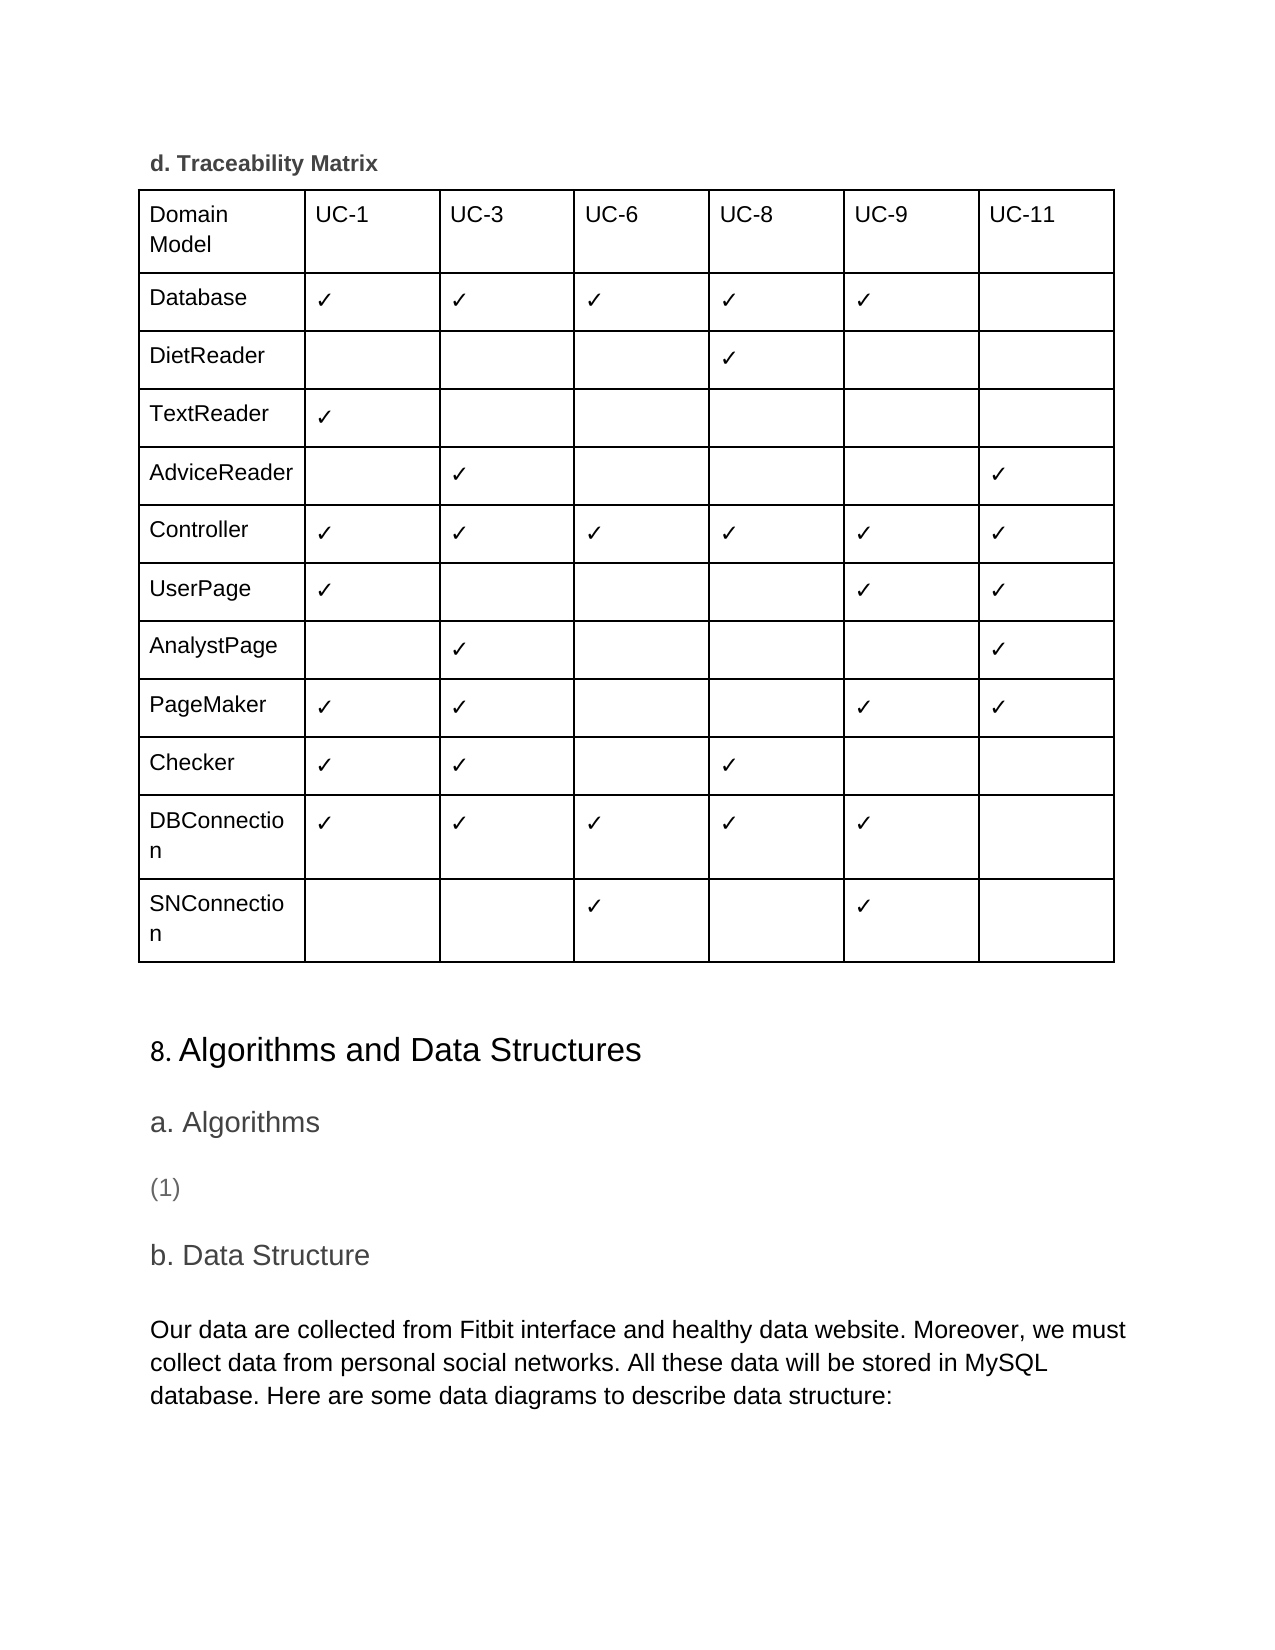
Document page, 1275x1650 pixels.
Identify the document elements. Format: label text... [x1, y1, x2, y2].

table_cell [980, 274, 1113, 330]
table_cell ✓ [441, 796, 573, 877]
table_cell ✓ [575, 880, 708, 961]
table_cell [980, 880, 1113, 961]
table_header UC-3 [441, 191, 573, 272]
table_cell TextReader [140, 390, 304, 446]
table_cell [980, 332, 1113, 388]
table_cell ✓ [441, 622, 573, 678]
table_cell ✓ [306, 390, 439, 446]
table_cell ✓ [980, 622, 1113, 678]
text Our data are collected from Fitbit interface and healthy data website. Moreover, we must collect data from personal social networks. All these data will be stored in MySQL database. Here are some data diagrams to describe data structure: [150, 1315, 1137, 1409]
table_header Domain Model [140, 191, 304, 272]
table_header UC-8 [710, 191, 843, 272]
table_cell Database [140, 274, 304, 330]
table_cell [980, 796, 1113, 877]
table_cell ✓ [306, 274, 439, 330]
table_cell ✓ [306, 506, 439, 562]
table_cell SNConnection [140, 880, 304, 961]
table_cell [710, 622, 843, 678]
table_cell ✓ [441, 680, 573, 736]
table_cell [306, 332, 439, 388]
table_cell [575, 390, 708, 446]
subtitle d. Traceability Matrix [150, 150, 1137, 176]
table_cell [710, 680, 843, 736]
table_cell [441, 332, 573, 388]
table_cell ✓ [845, 880, 978, 961]
table_header UC-6 [575, 191, 708, 272]
table_cell ✓ [845, 796, 978, 877]
table_cell ✓ [575, 796, 708, 877]
table_cell [845, 738, 978, 794]
table_cell ✓ [575, 274, 708, 330]
table_cell [575, 448, 708, 504]
table_cell [441, 390, 573, 446]
subtitle (1) [150, 1173, 1137, 1202]
table_cell ✓ [845, 506, 978, 562]
table_header UC-11 [980, 191, 1113, 272]
table_cell ✓ [441, 274, 573, 330]
table_cell ✓ [980, 680, 1113, 736]
table_cell ✓ [710, 738, 843, 794]
table_cell ✓ [980, 448, 1113, 504]
table_cell ✓ [710, 796, 843, 877]
table_cell ✓ [845, 564, 978, 620]
subtitle 8. Algorithms and Data Structures [150, 1031, 1137, 1069]
subtitle b. Data Structure [150, 1238, 1137, 1271]
table_cell ✓ [710, 332, 843, 388]
table_cell [845, 332, 978, 388]
table_cell [845, 622, 978, 678]
table_cell [575, 738, 708, 794]
table_header UC-9 [845, 191, 978, 272]
table_cell [575, 622, 708, 678]
table_cell [710, 564, 843, 620]
table_cell ✓ [306, 738, 439, 794]
table_cell ✓ [845, 680, 978, 736]
table_cell [575, 680, 708, 736]
table_cell UserPage [140, 564, 304, 620]
table_cell [710, 880, 843, 961]
table_cell Checker [140, 738, 304, 794]
table_cell DietReader [140, 332, 304, 388]
table_cell [306, 448, 439, 504]
table_cell ✓ [306, 680, 439, 736]
table_header UC-1 [306, 191, 439, 272]
table_cell ✓ [575, 506, 708, 562]
table_cell DBConnection [140, 796, 304, 877]
table_cell ✓ [980, 506, 1113, 562]
table_cell [575, 332, 708, 388]
table_cell [441, 564, 573, 620]
subtitle a. Algorithms [150, 1106, 1137, 1139]
table_cell [710, 390, 843, 446]
table_cell [980, 390, 1113, 446]
table_cell ✓ [710, 274, 843, 330]
table_cell [306, 880, 439, 961]
table_cell ✓ [441, 738, 573, 794]
table_cell AdviceReader [140, 448, 304, 504]
table_cell ✓ [306, 796, 439, 877]
table_cell [845, 390, 978, 446]
table_cell ✓ [845, 274, 978, 330]
table_cell AnalystPage [140, 622, 304, 678]
table_cell Controller [140, 506, 304, 562]
table_cell ✓ [710, 506, 843, 562]
table_cell [575, 564, 708, 620]
table_cell [306, 622, 439, 678]
table_cell [980, 738, 1113, 794]
table_cell PageMaker [140, 680, 304, 736]
table_cell [441, 880, 573, 961]
table_cell ✓ [441, 506, 573, 562]
table_cell [845, 448, 978, 504]
table_cell ✓ [306, 564, 439, 620]
table_cell ✓ [980, 564, 1113, 620]
table_cell [710, 448, 843, 504]
table_cell ✓ [441, 448, 573, 504]
